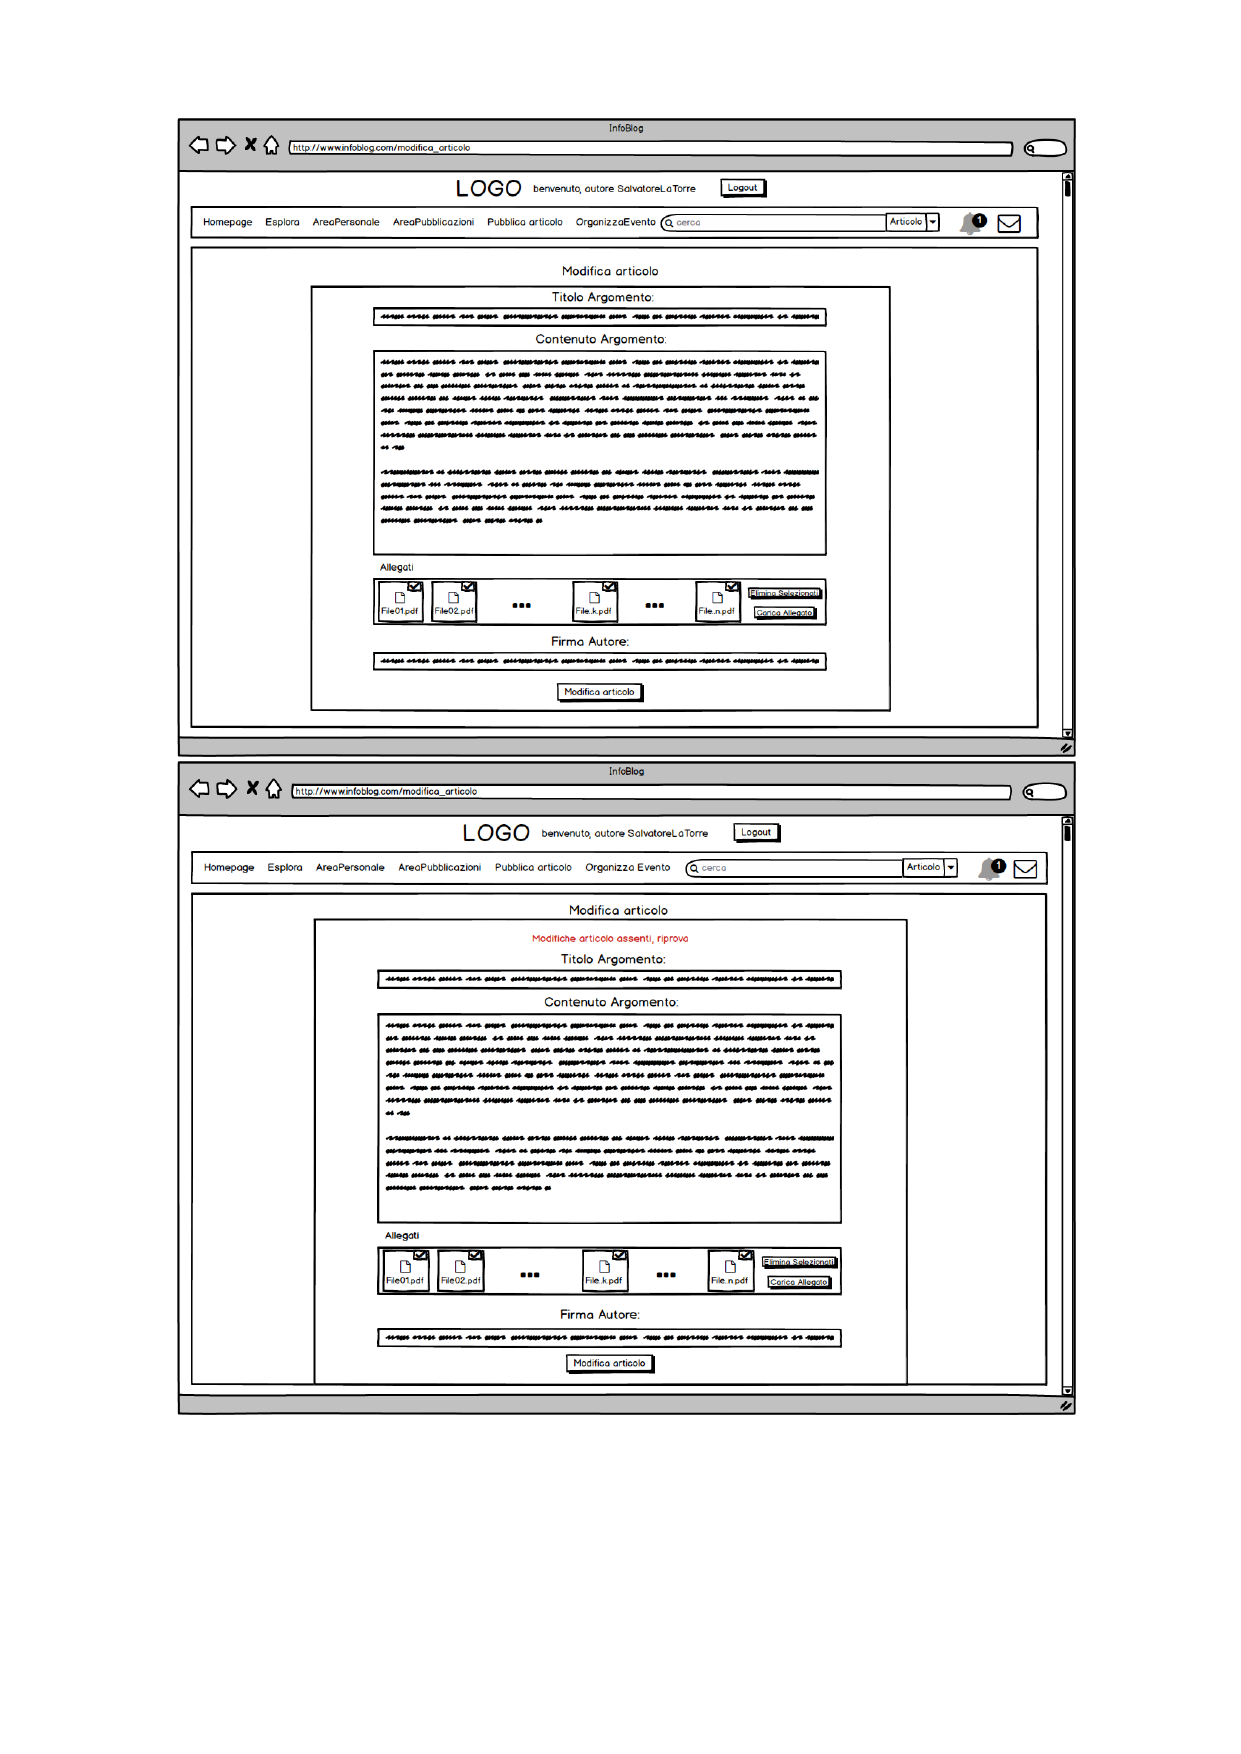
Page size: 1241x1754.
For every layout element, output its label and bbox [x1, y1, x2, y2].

picture [177, 118, 1076, 757]
picture [177, 761, 1076, 1415]
